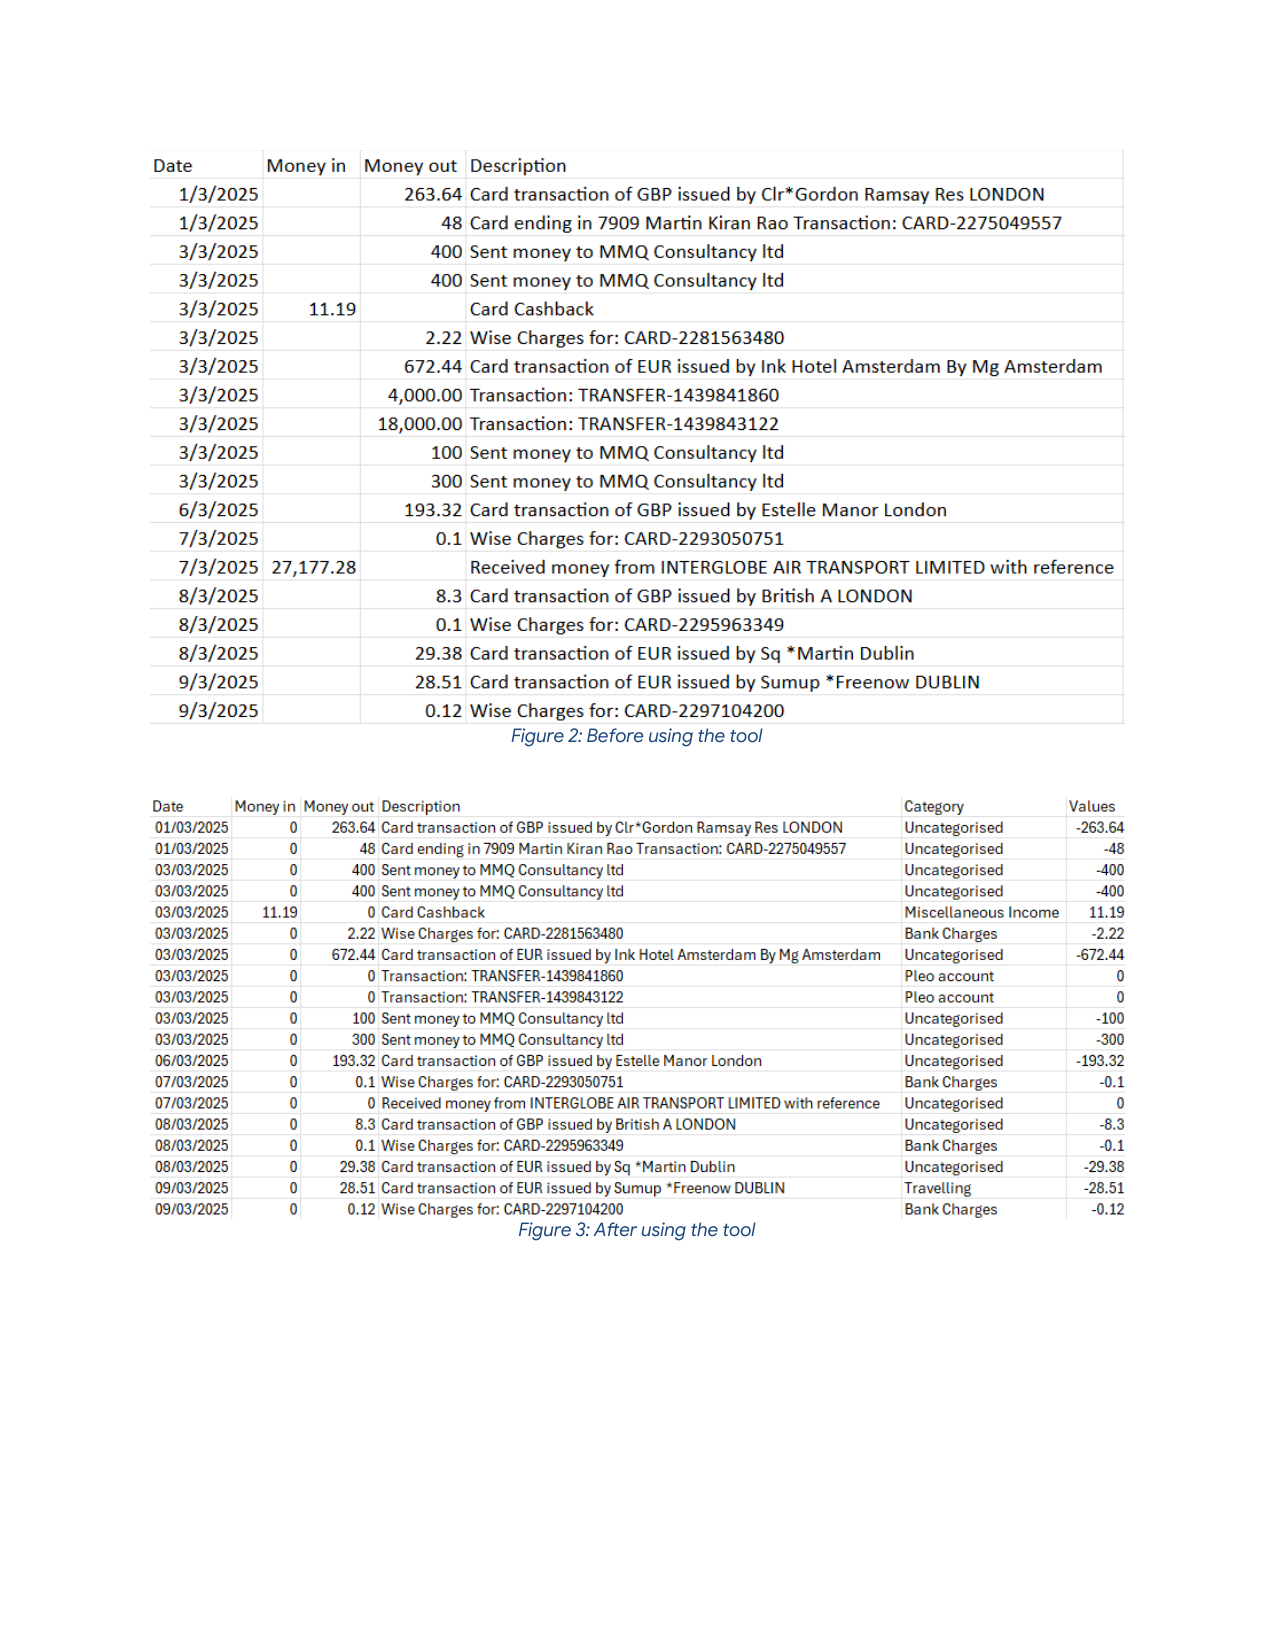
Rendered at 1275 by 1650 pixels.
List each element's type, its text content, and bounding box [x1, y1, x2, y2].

picture [150, 797, 1125, 1219]
text Figure 3: After using the tool [150, 1219, 1125, 1242]
text Figure 2: Before using the tool [150, 724, 1125, 747]
picture [150, 150, 1125, 724]
